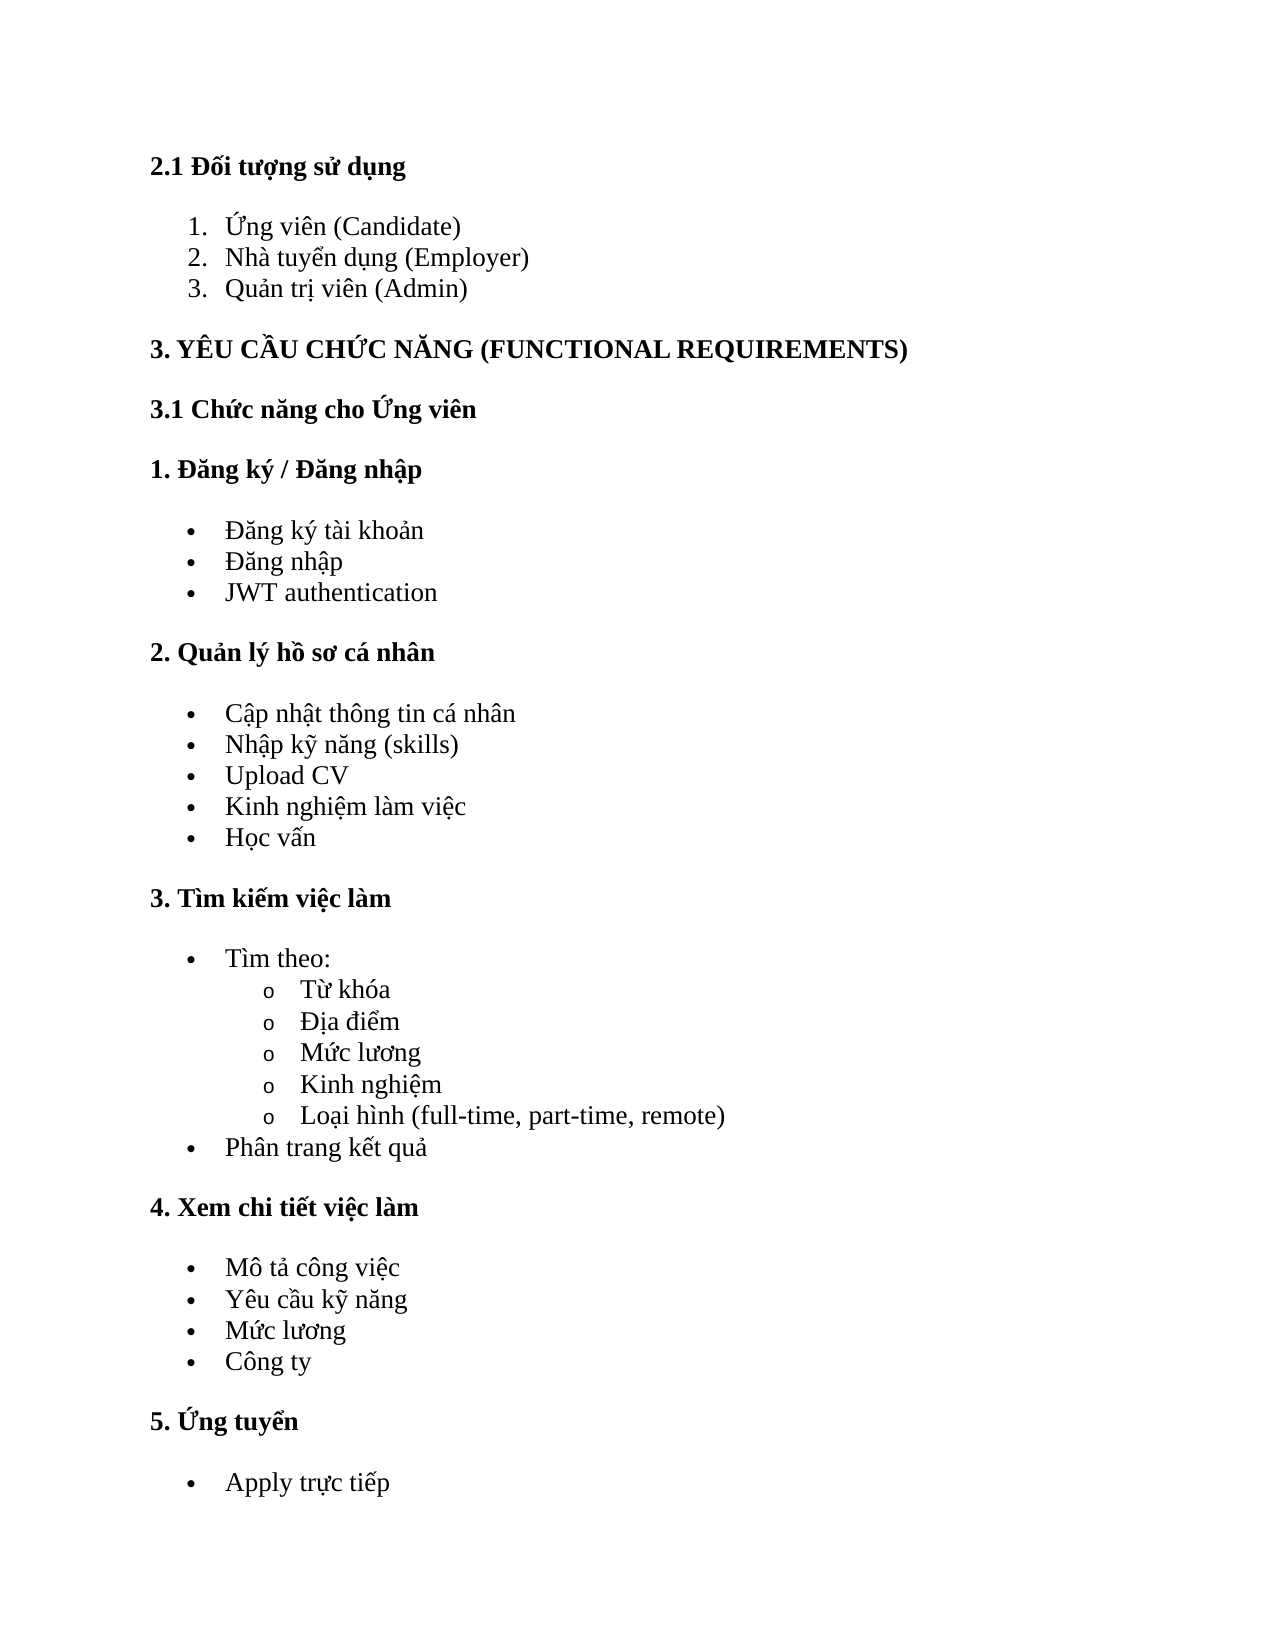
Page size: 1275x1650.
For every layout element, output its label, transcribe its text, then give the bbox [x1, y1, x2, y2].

list Nhà tuyển dụng (Employer) [187, 241, 1125, 273]
text 3.1 Chức năng cho Ứng viên [150, 393, 1125, 424]
list Mô tả công việc [187, 1252, 1125, 1283]
list Kinh nghiệm làm việc [187, 790, 1125, 821]
list Mức lương [262, 1036, 1125, 1068]
list Đăng nhập [187, 545, 1125, 576]
text 1. Đăng ký / Đăng nhập [150, 453, 1125, 485]
text 2.1 Đối tượng sử dụng [150, 150, 1125, 181]
list Địa điểm [262, 1005, 1125, 1036]
list Ứng viên (Candidate) [187, 210, 1125, 241]
list Học vấn [187, 821, 1125, 852]
list Cập nhật thông tin cá nhân [187, 697, 1125, 728]
text 2. Quản lý hồ sơ cá nhân [150, 636, 1125, 668]
list Nhập kỹ năng (skills) [187, 728, 1125, 759]
list Công ty [187, 1345, 1125, 1376]
list Apply trực tiếp [187, 1466, 1125, 1497]
list Tìm theo: [187, 942, 1125, 973]
list Loại hình (full-time, part-time, remote) [262, 1099, 1125, 1131]
list Quản trị viên (Admin) [187, 273, 1125, 304]
list Kinh nghiệm [262, 1068, 1125, 1099]
text 3. Tìm kiếm việc làm [150, 882, 1125, 913]
text 3. YÊU CẦU CHỨC NĂNG (FUNCTIONAL REQUIREMENTS) [150, 333, 1125, 364]
list Từ khóa [262, 973, 1125, 1005]
text 4. Xem chi tiết việc làm [150, 1191, 1125, 1222]
text 5. Ứng tuyển [150, 1405, 1125, 1436]
list Mức lương [187, 1314, 1125, 1345]
list Yêu cầu kỹ năng [187, 1283, 1125, 1314]
list Đăng ký tài khoản [187, 514, 1125, 545]
list Upload CV [187, 759, 1125, 790]
list Phân trang kết quả [187, 1131, 1125, 1162]
list JWT authentication [187, 576, 1125, 607]
